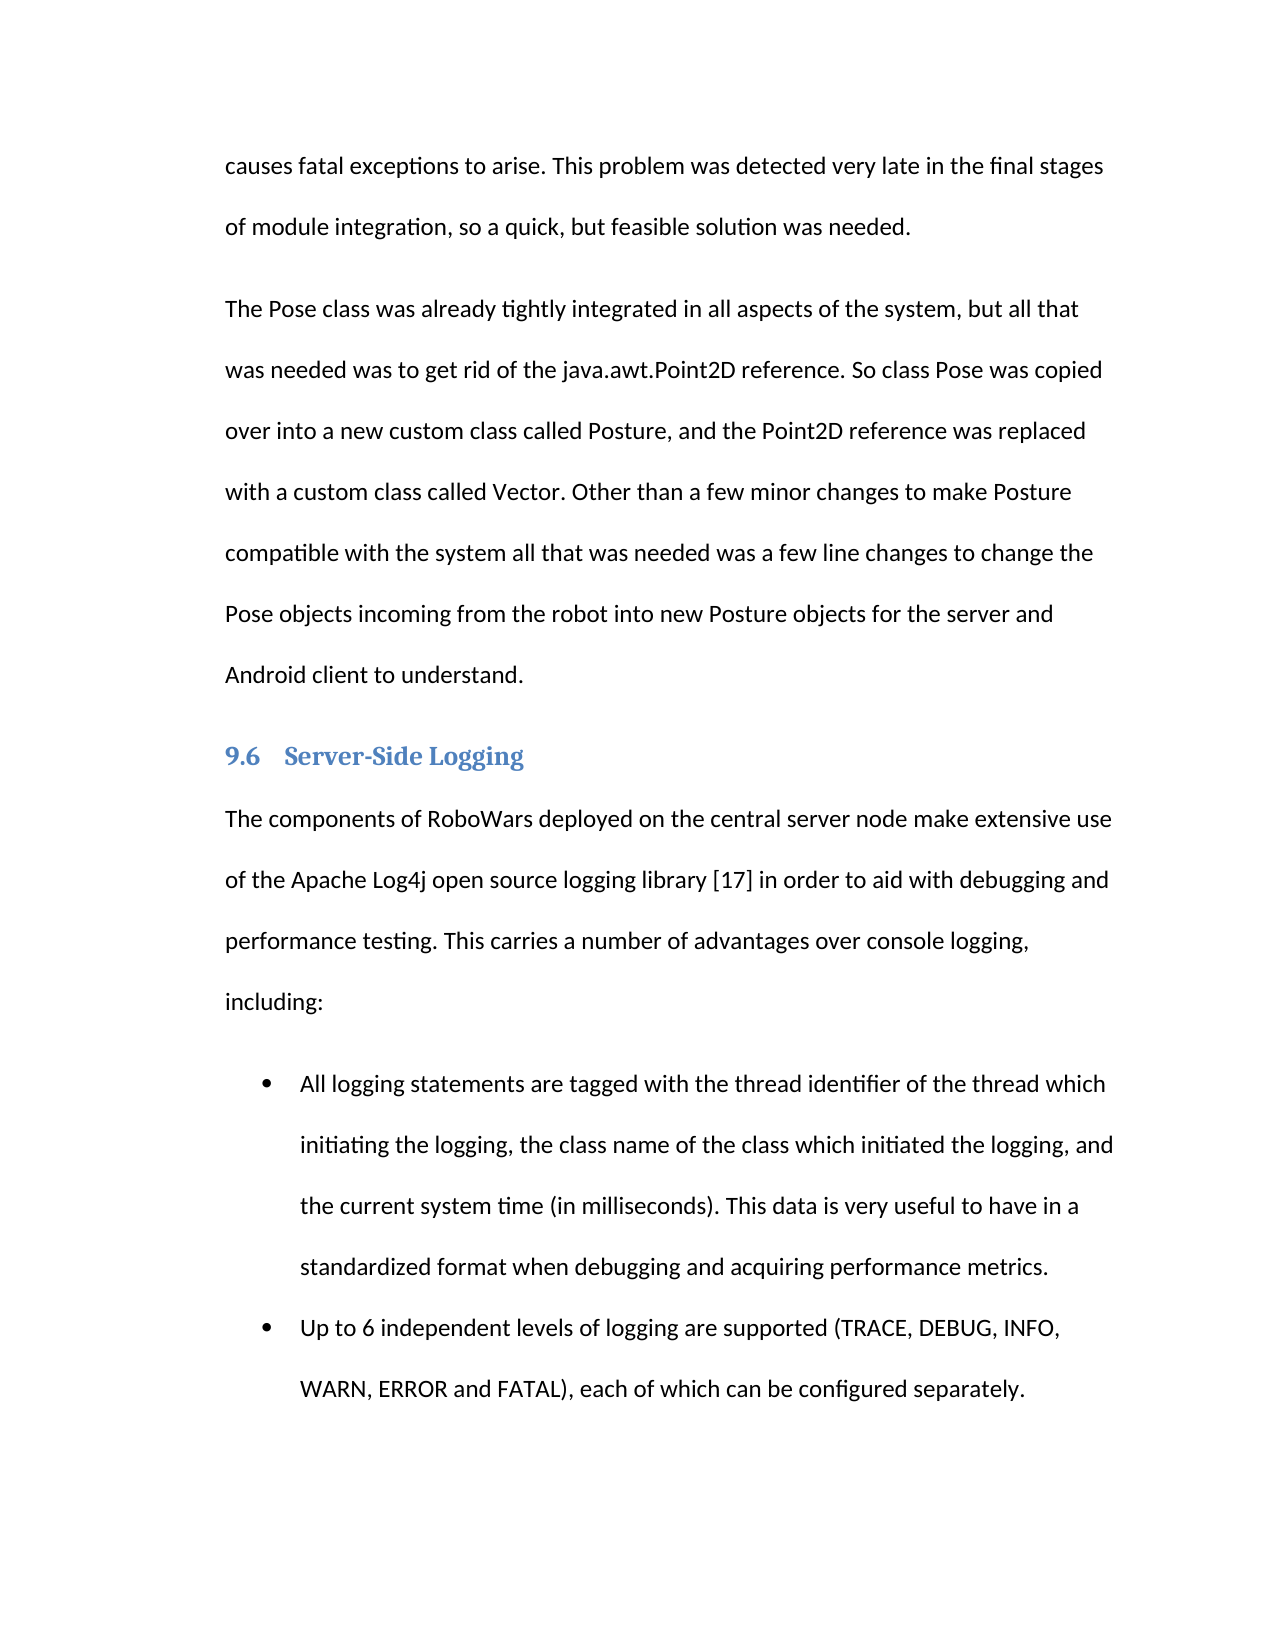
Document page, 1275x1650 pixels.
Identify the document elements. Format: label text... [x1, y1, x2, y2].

subtitle Server-Side Logging [225, 741, 1125, 772]
list All logging statements are tagged with the thread identifier of the thread which initiating the logging, the class name of the class which initiated the logging, and the current system time (in milliseconds). This data is very useful to have in a standardized format when debugging and acquiring performance metrics. [262, 1068, 1125, 1282]
text The components of RoboWars deployed on the central server node make extensive use of the Apache Log4j open source logging library [17] in order to aid with debugging and performance testing. This carries a number of advantages over console logging, including: [225, 803, 1125, 1017]
list Up to 6 independent levels of logging are supported (TRACE, DEBUG, INFO, WARN, ERROR and FATAL), each of which can be configured separately. [262, 1312, 1125, 1404]
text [225, 150, 1125, 242]
text The Pose class was already tightly integrated in all aspects of the system, but all that was needed was to get rid of the java.awt.Point2D reference. So class Pose was copied over into a new custom class called Posture, and the Point2D reference was replaced with a custom class called Vector. Other than a few minor changes to make Posture compatible with the system all that was needed was a few line changes to change the Pose objects incoming from the robot into new Posture objects for the server and Android client to understand. [225, 293, 1125, 690]
